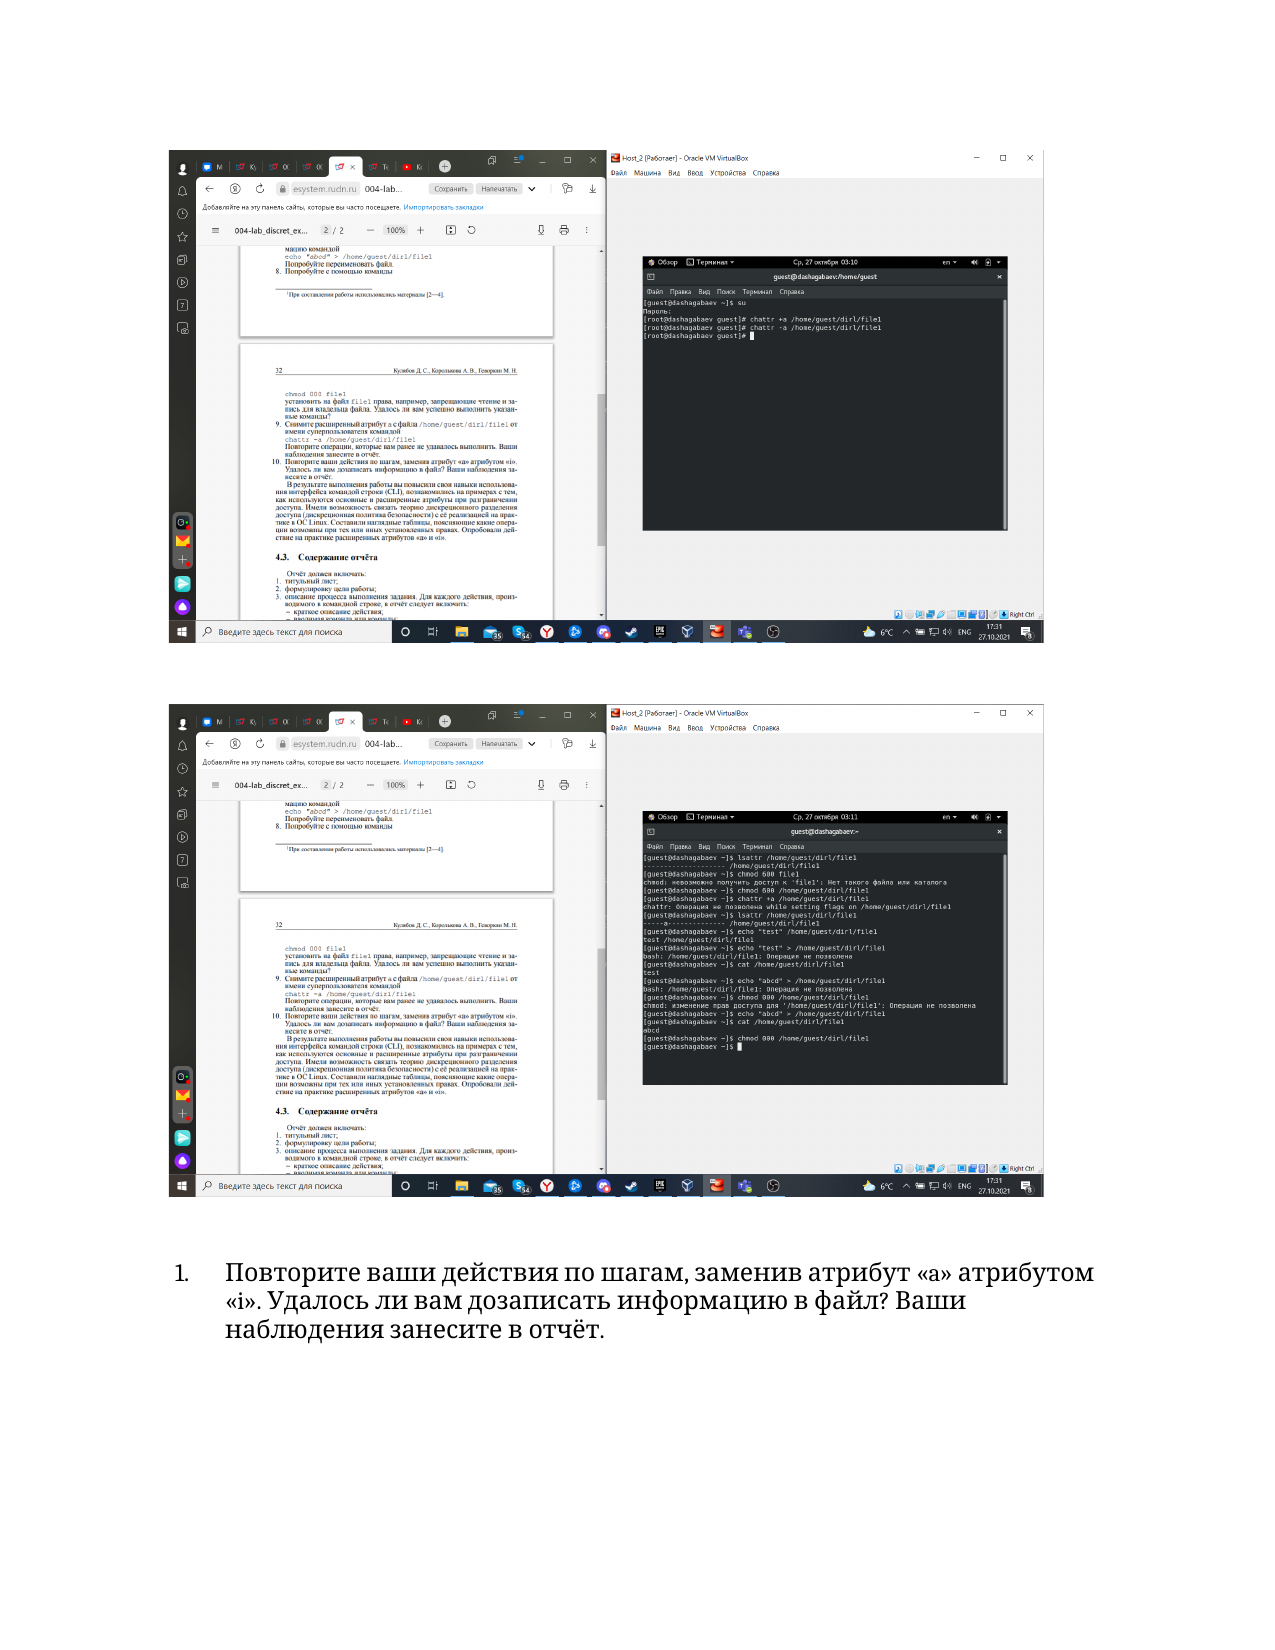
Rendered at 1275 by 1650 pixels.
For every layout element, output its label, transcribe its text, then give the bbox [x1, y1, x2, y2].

picture [168, 704, 1044, 1197]
picture [168, 150, 1044, 643]
list Повторите ваши действия по шагам, заменив атрибут «a» атрибутом «i». Удалось ли вам дозаписать информацию в файл? Ваши наблюдения занесите в отчёт. [175, 1258, 1125, 1345]
